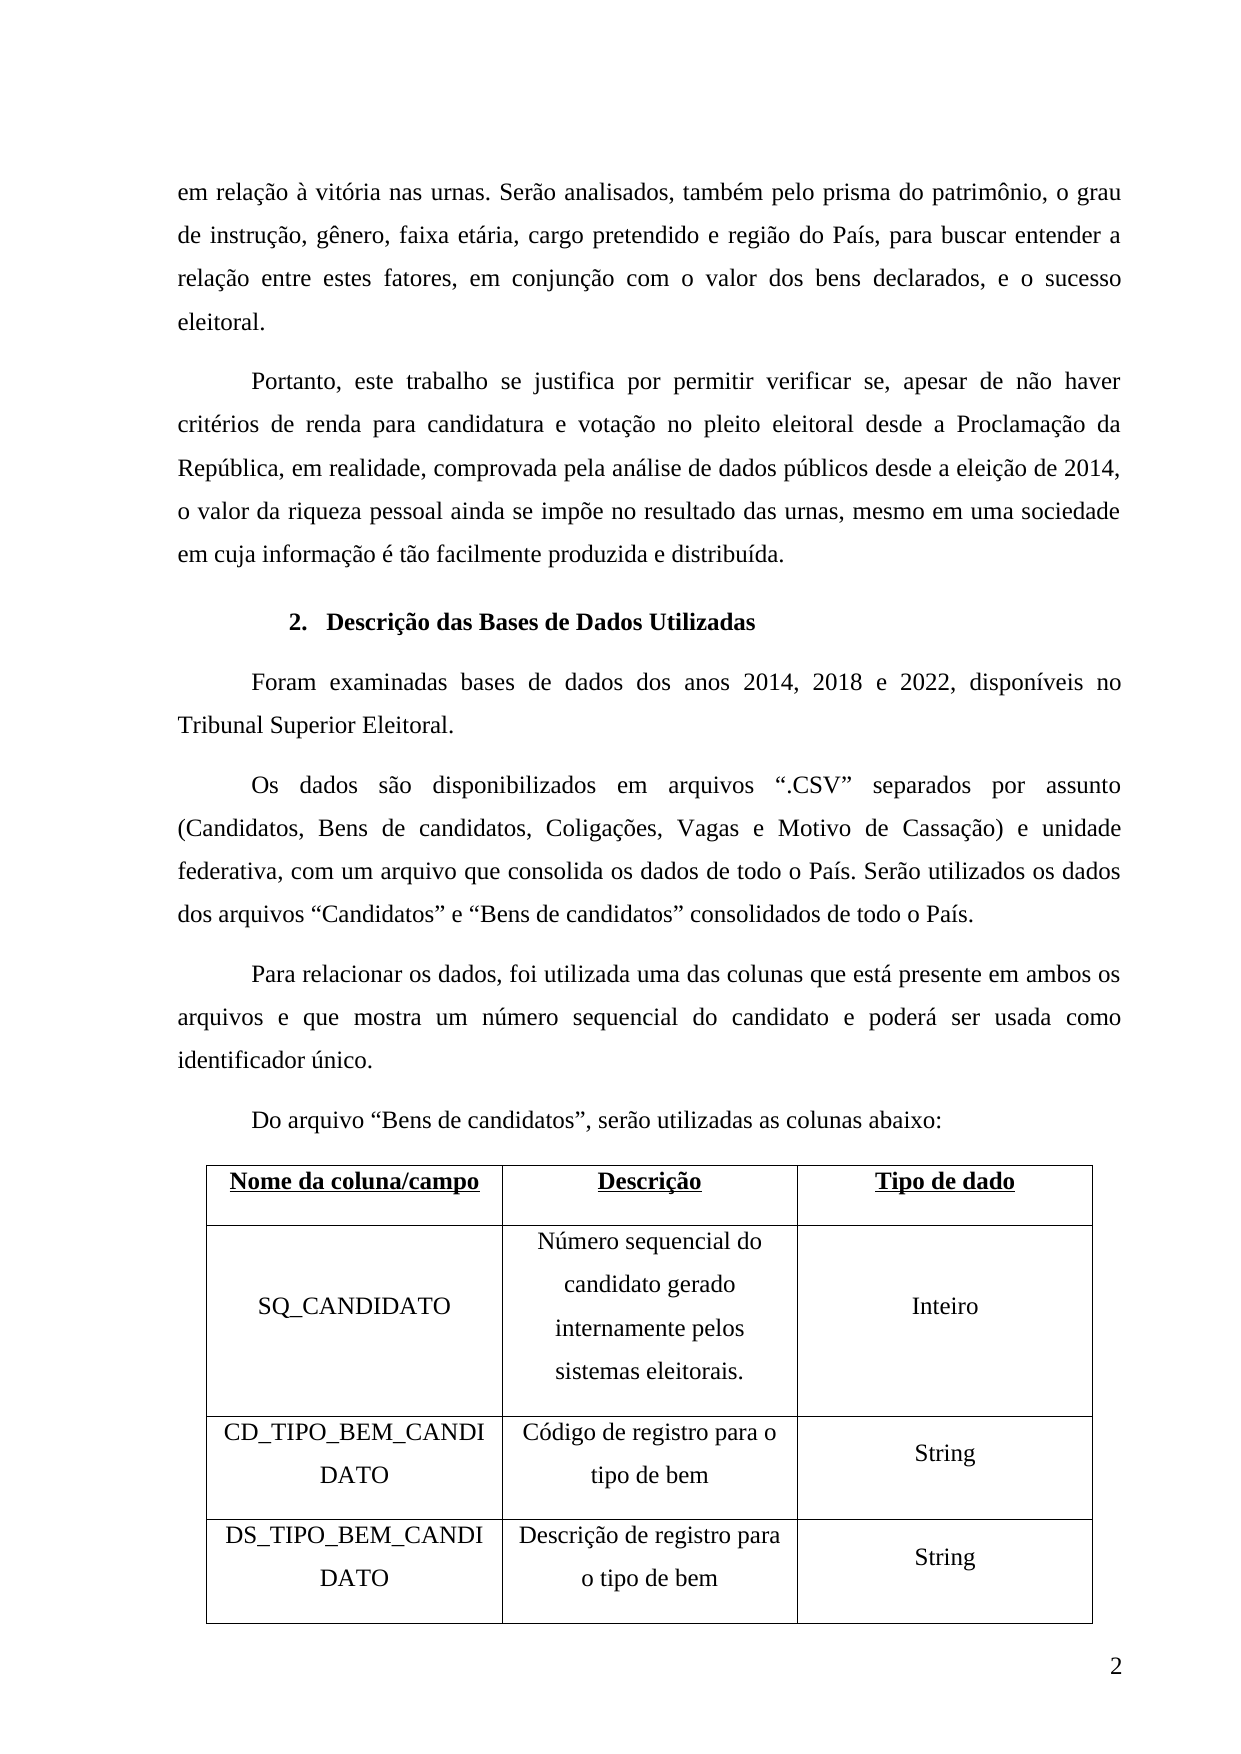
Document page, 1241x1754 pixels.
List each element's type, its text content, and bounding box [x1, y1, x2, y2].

table_cell DS_TIPO_BEM_CANDIDATO [207, 1520, 502, 1623]
table_header Tipo de dado [798, 1166, 1092, 1225]
text Do arquivo “Bens de candidatos”, serão utilizadas as colunas abaixo: [177, 1105, 1122, 1134]
table_cell Descrição de registro para o tipo de bem [503, 1520, 797, 1623]
subtitle Descrição das Bases de Dados Utilizadas [288, 607, 1122, 636]
table_cell Número sequencial do candidato gerado internamente pelos sistemas eleitorais. [503, 1226, 797, 1416]
text Para relacionar os dados, foi utilizada uma das colunas que está presente em ambos os arquivos e que mostra um número sequencial do candidato e poderá ser usada como identificador único. [177, 959, 1122, 1074]
table_cell CD_TIPO_BEM_CANDIDATO [207, 1417, 502, 1519]
text Portanto, este trabalho se justifica por permitir verificar se, apesar de não haver critérios de renda para candidatura e votação no pleito eleitoral desde a Proclamação da República, em realidade, comprovada pela análise de dados públicos desde a eleição de 2014, o valor da riqueza pessoal ainda se impõe no resultado das urnas, mesmo em uma sociedade em cuja informação é tão facilmente produzida e distribuída. [177, 366, 1122, 568]
table_cell SQ_CANDIDATO [207, 1226, 502, 1416]
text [177, 177, 1122, 335]
text Os dados são disponibilizados em arquivos “.CSV” separados por assunto (Candidatos, Bens de candidatos, Coligações, Vagas e Motivo de Cassação) e unidade federativa, com um arquivo que consolida os dados de todo o País. Serão utilizados os dados dos arquivos “Candidatos” e “Bens de candidatos” consolidados de todo o País. [177, 770, 1122, 928]
table_cell Inteiro [798, 1226, 1092, 1416]
table_cell String [798, 1417, 1092, 1519]
table_header Descrição [503, 1166, 797, 1225]
text Foram examinadas bases de dados dos anos 2014, 2018 e 2022, disponíveis no Tribunal Superior Eleitoral. [177, 667, 1122, 739]
table_cell Código de registro para o tipo de bem [503, 1417, 797, 1519]
table_cell String [798, 1520, 1092, 1623]
table_header Nome da coluna/campo [207, 1166, 502, 1225]
